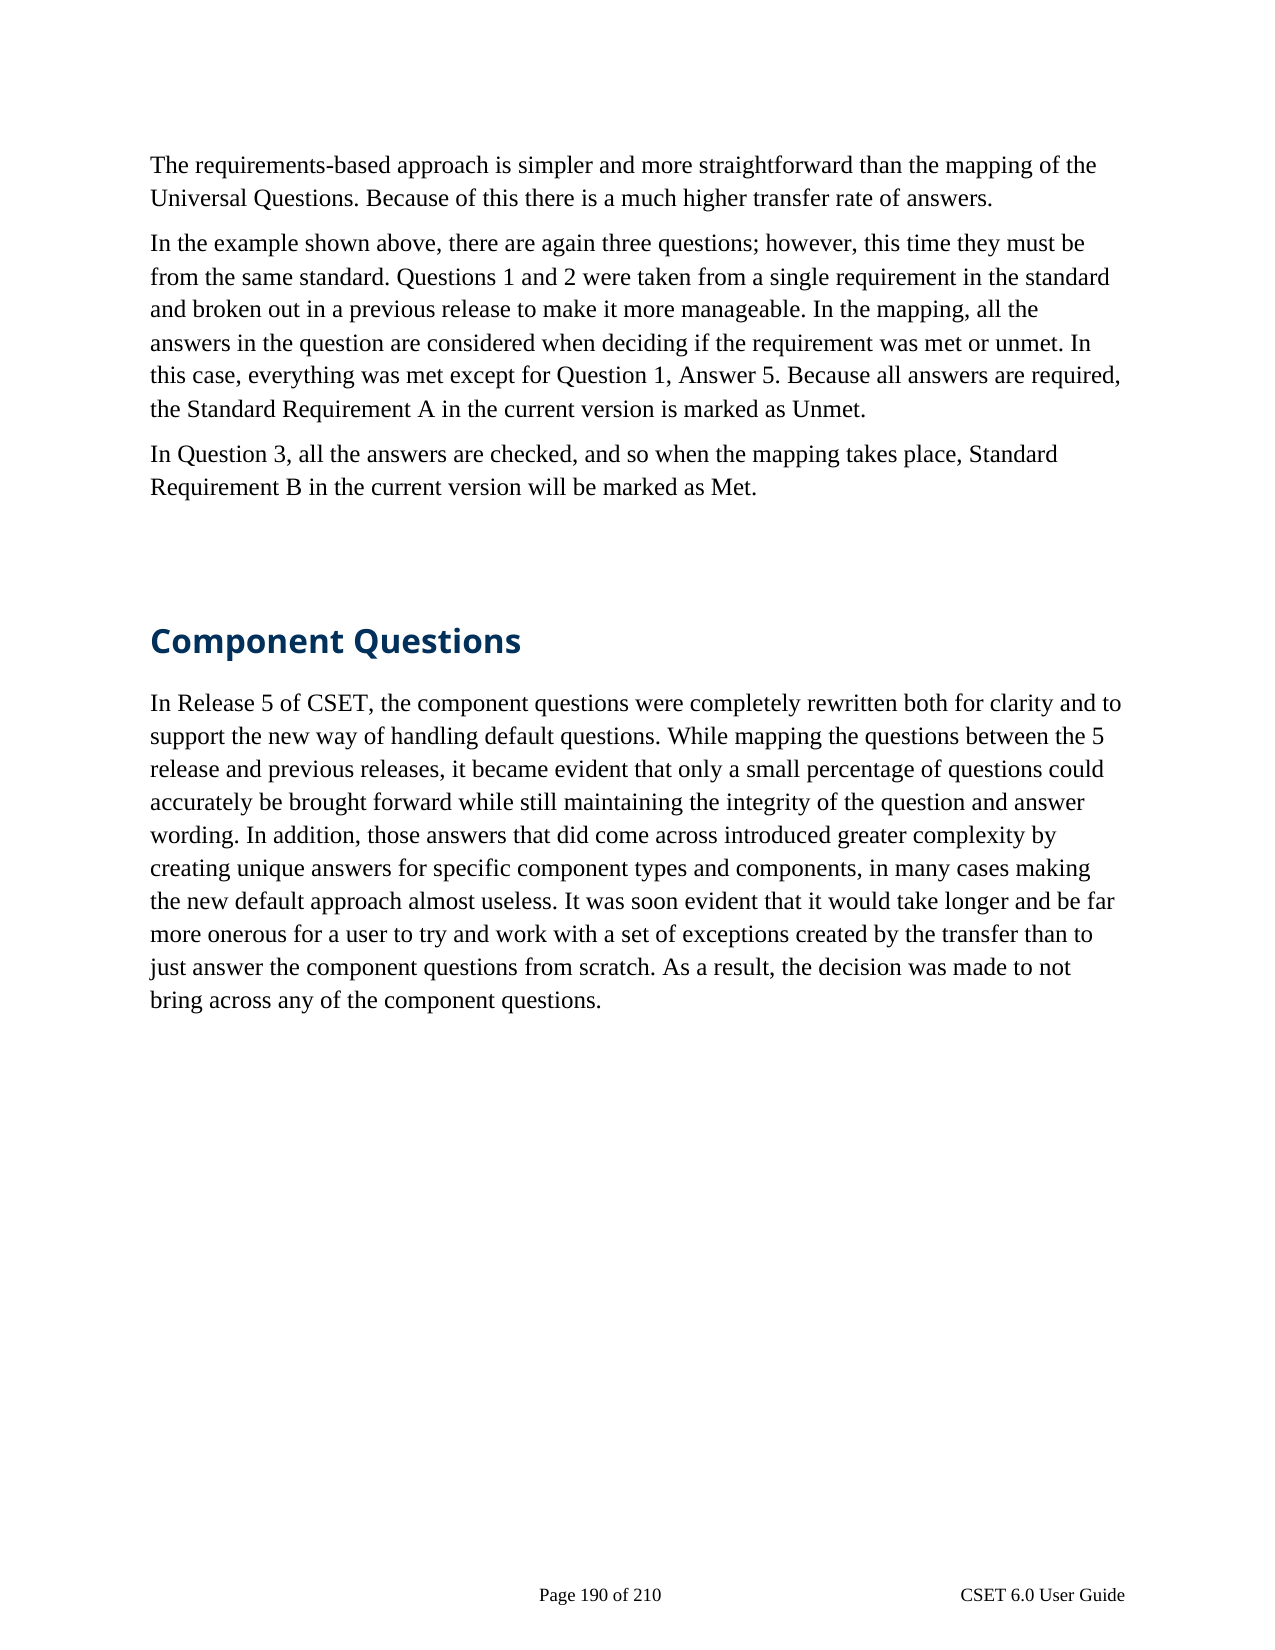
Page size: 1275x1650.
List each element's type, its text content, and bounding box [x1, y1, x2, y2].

text The requirements-based approach is simpler and more straightforward than the mapping of the Universal Questions. Because of this there is a much higher transfer rate of answers. [150, 150, 1125, 212]
text In Question 3, all the answers are checked, and so when the mapping takes place, Standard Requirement B in the current version will be marked as Met. [150, 439, 1125, 501]
subtitle Component Questions [150, 618, 1125, 663]
text In the example shown above, there are again three questions; however, this time they must be from the same standard. Questions 1 and 2 were taken from a single requirement in the standard and broken out in a previous release to make it more manageable. In the mapping, all the answers in the question are considered when deciding if the requirement was met or unmet. In this case, everything was met except for Question 1, Answer 5. Because all answers are required, the Standard Requirement A in the current version is marked as Unmet. [150, 228, 1125, 422]
text In Release 5 of CSET, the component questions were completely rewritten both for clarity and to support the new way of handling default questions. While mapping the questions between the 5 release and previous releases, it became evident that only a small percentage of questions could accurately be brought forward while still maintaining the integrity of the question and answer wording. In addition, those answers that did come across introduced greater complexity by creating unique answers for specific component types and components, in many cases making the new default approach almost useless. It was soon evident that it would take longer and be far more onerous for a user to try and work with a set of exceptions created by the transfer than to just answer the component questions from scratch. As a result, the decision was made to not bring across any of the component questions. [150, 688, 1125, 1014]
